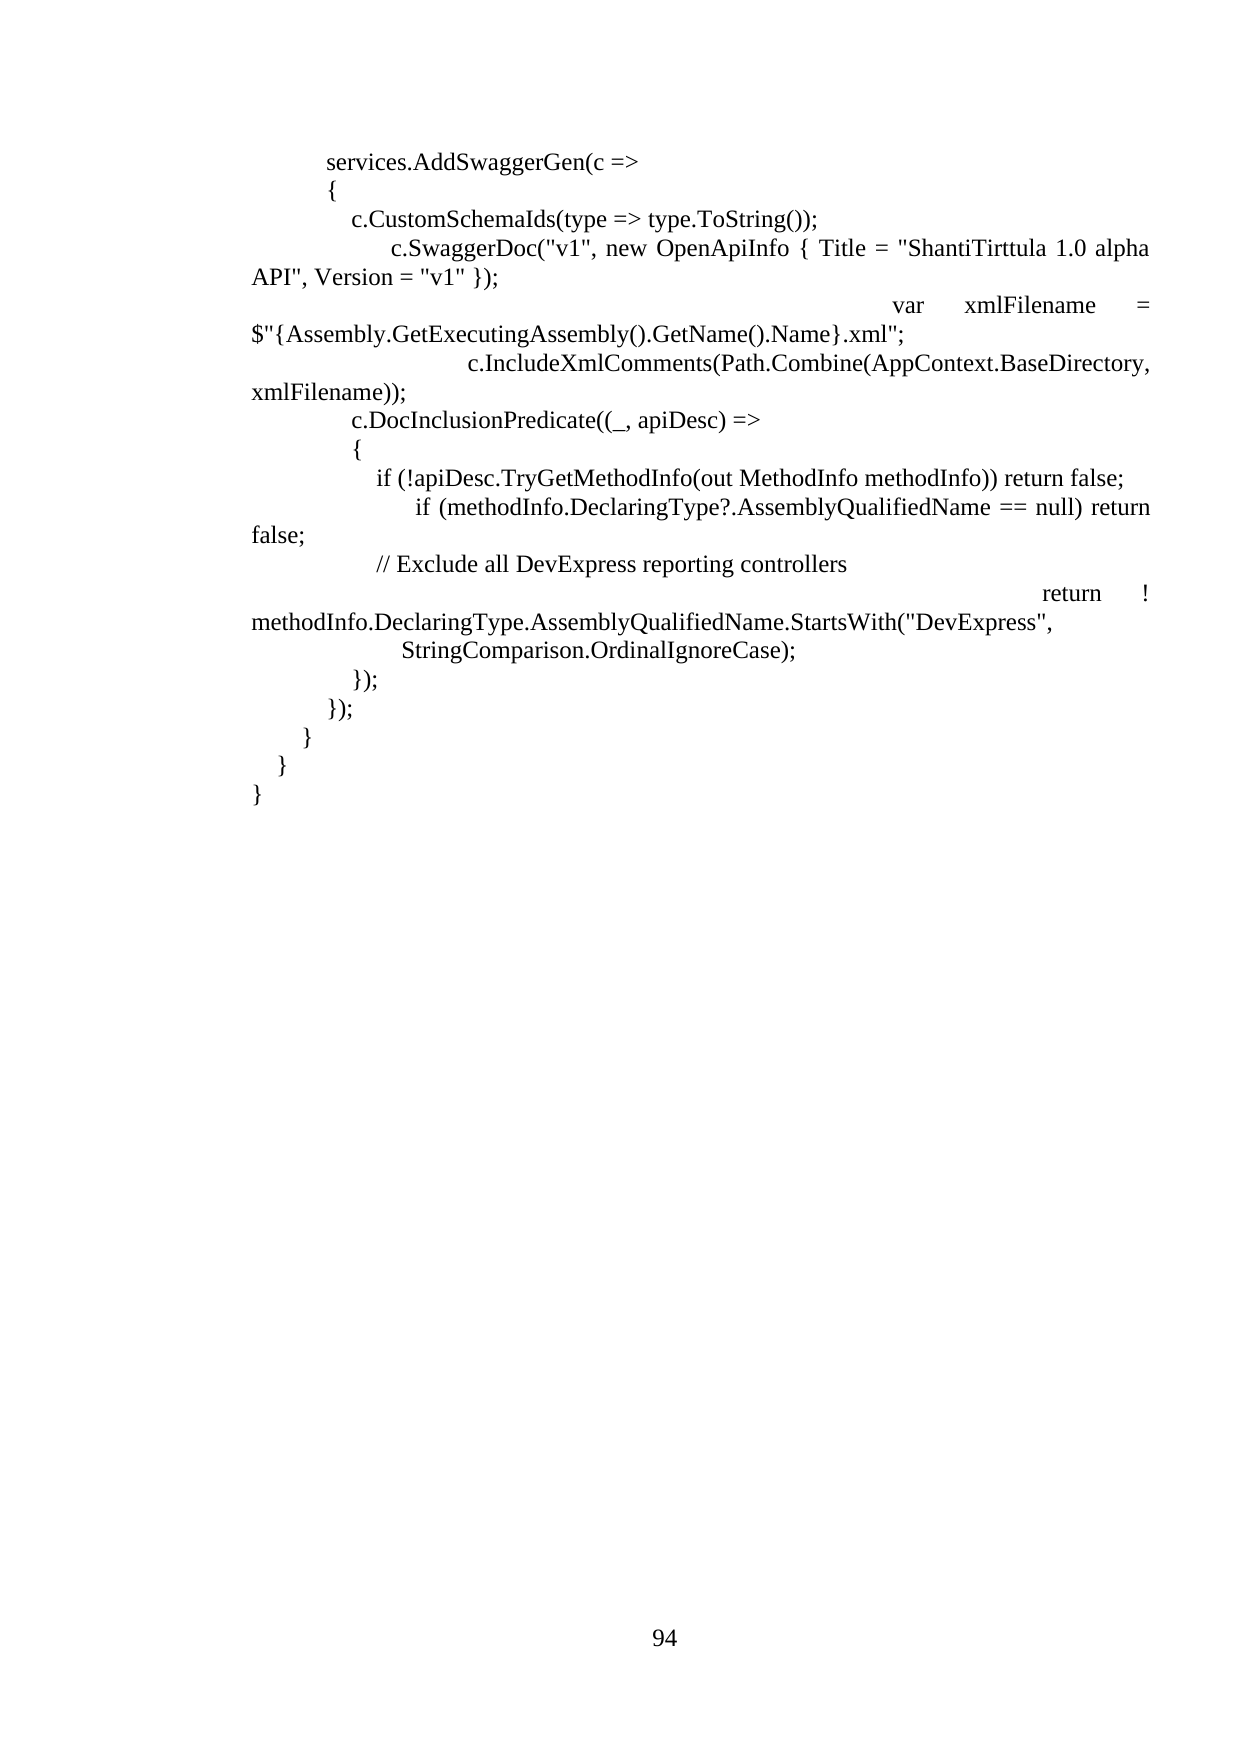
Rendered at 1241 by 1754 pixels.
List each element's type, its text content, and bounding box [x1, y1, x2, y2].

text services.AddSwaggerGen(c => [251, 147, 1152, 176]
text } [251, 722, 1152, 751]
text c.IncludeXmlComments(Path.Combine(AppContext.BaseDirectory, xmlFilename)); [251, 348, 1152, 406]
text { [251, 176, 1152, 204]
text c.CustomSchemaIds(type => type.ToString()); [251, 204, 1152, 233]
text return !methodInfo.DeclaringType.AssemblyQualifiedName.StartsWith("DevExpress", [251, 578, 1152, 636]
text }); [251, 693, 1152, 722]
text var xmlFilename = $"{Assembly.GetExecutingAssembly().GetName().Name}.xml"; [251, 291, 1152, 348]
text if (!apiDesc.TryGetMethodInfo(out MethodInfo methodInfo)) return false; [251, 463, 1152, 492]
text } [251, 779, 1152, 808]
text c.DocInclusionPredicate((_, apiDesc) => [251, 406, 1152, 434]
text // Exclude all DevExpress reporting controllers [251, 549, 1152, 578]
text } [251, 751, 1152, 779]
text c.SwaggerDoc("v1", new OpenApiInfo { Title = "ShantiTirttula 1.0 alpha API", Version = "v1" }); [251, 233, 1152, 291]
text StringComparison.OrdinalIgnoreCase); [251, 636, 1152, 664]
text }); [251, 664, 1152, 693]
text { [251, 434, 1152, 463]
text if (methodInfo.DeclaringType?.AssemblyQualifiedName == null) return false; [251, 492, 1152, 549]
